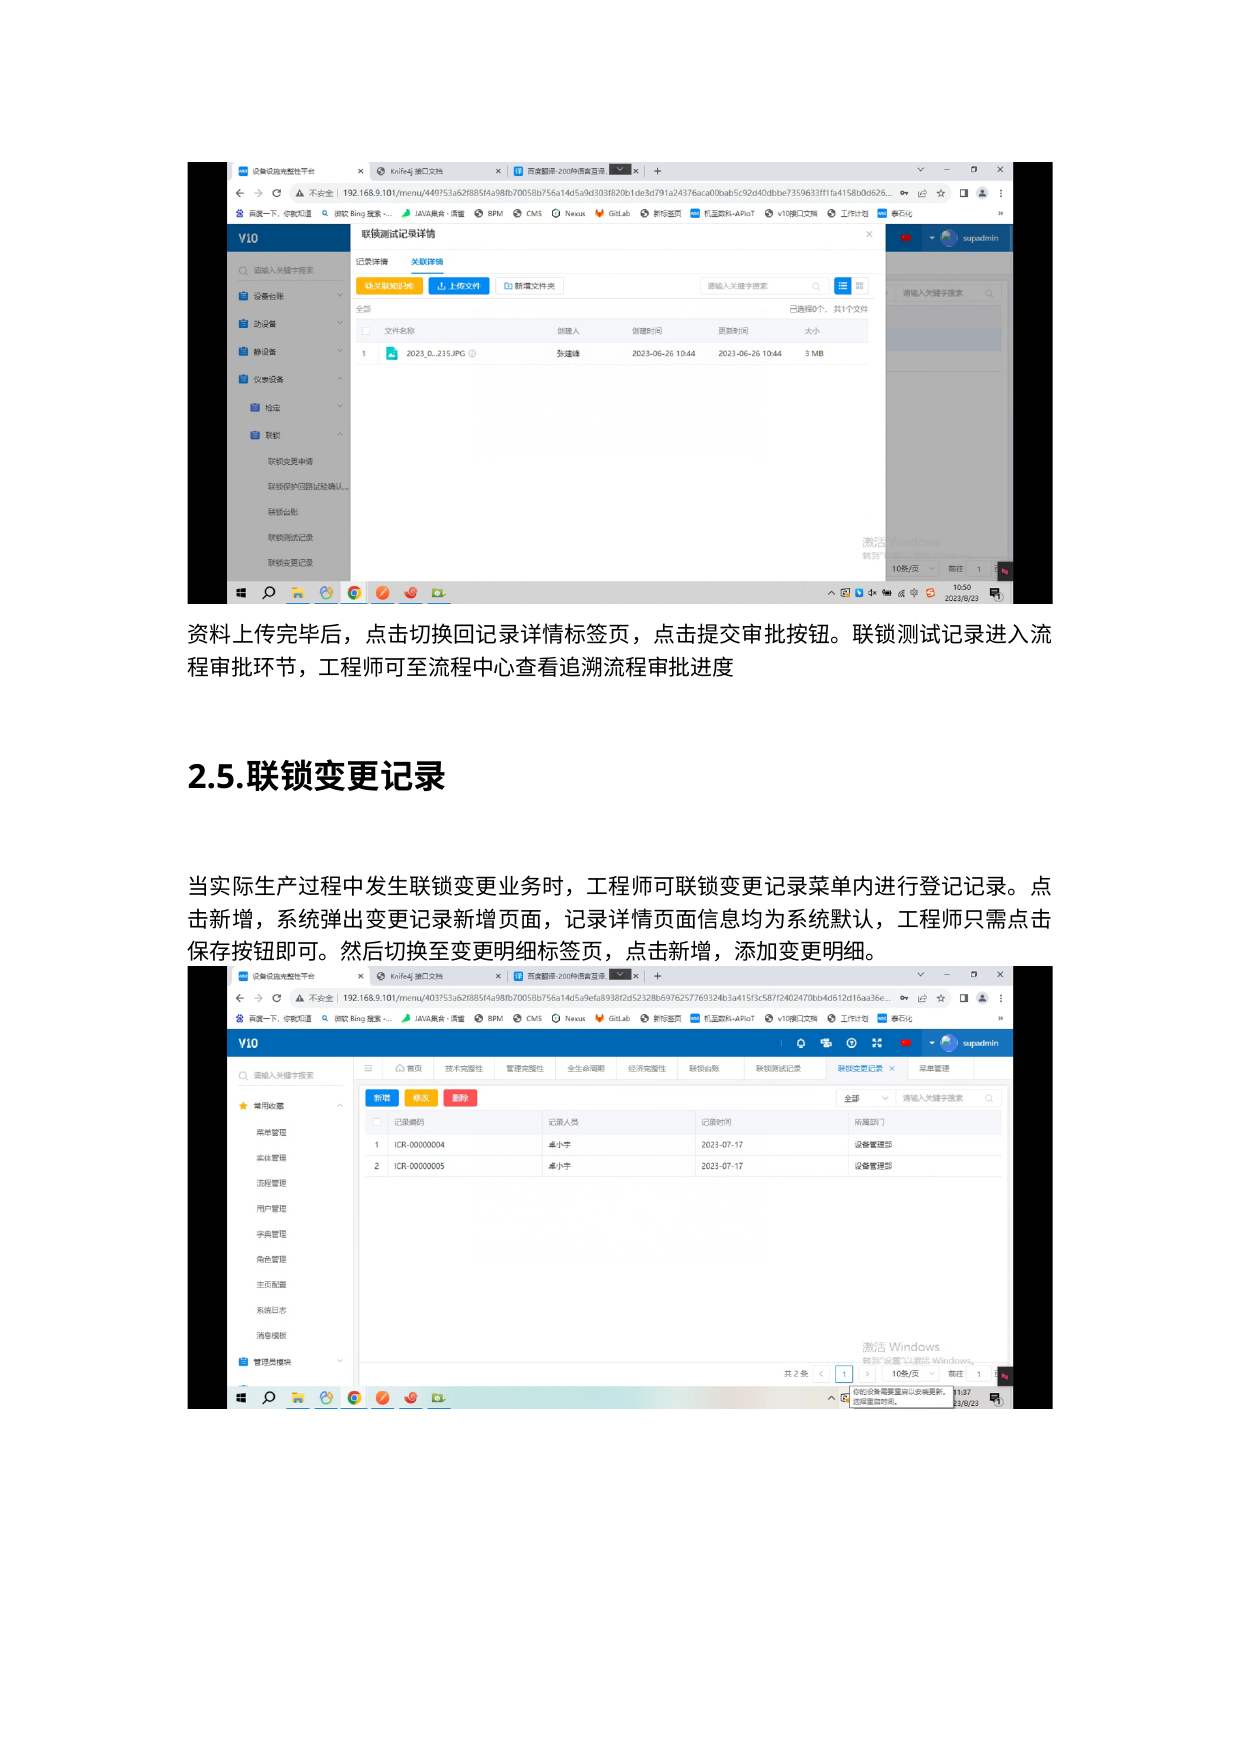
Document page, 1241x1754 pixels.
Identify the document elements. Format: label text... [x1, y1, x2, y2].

picture [187, 162, 1053, 604]
text 当实际生产过程中发生联锁变更业务时，工程师可联锁变更记录菜单内进行登记记录。点击新增，系统弹出变更记录新增页面，记录详情页面信息均为系统默认，工程师只需点击保存按钮即可。然后切换至变更明细标签页，点击新增，添加变更明细。 [187, 869, 1053, 966]
text 资料上传完毕后，点击切换回记录详情标签页，点击提交审批按钮。联锁测试记录进入流程审批环节，工程师可至流程中心查看追溯流程审批进度 [187, 617, 1053, 682]
picture [187, 966, 1053, 1409]
subtitle 联锁变更记录 [187, 742, 1053, 807]
